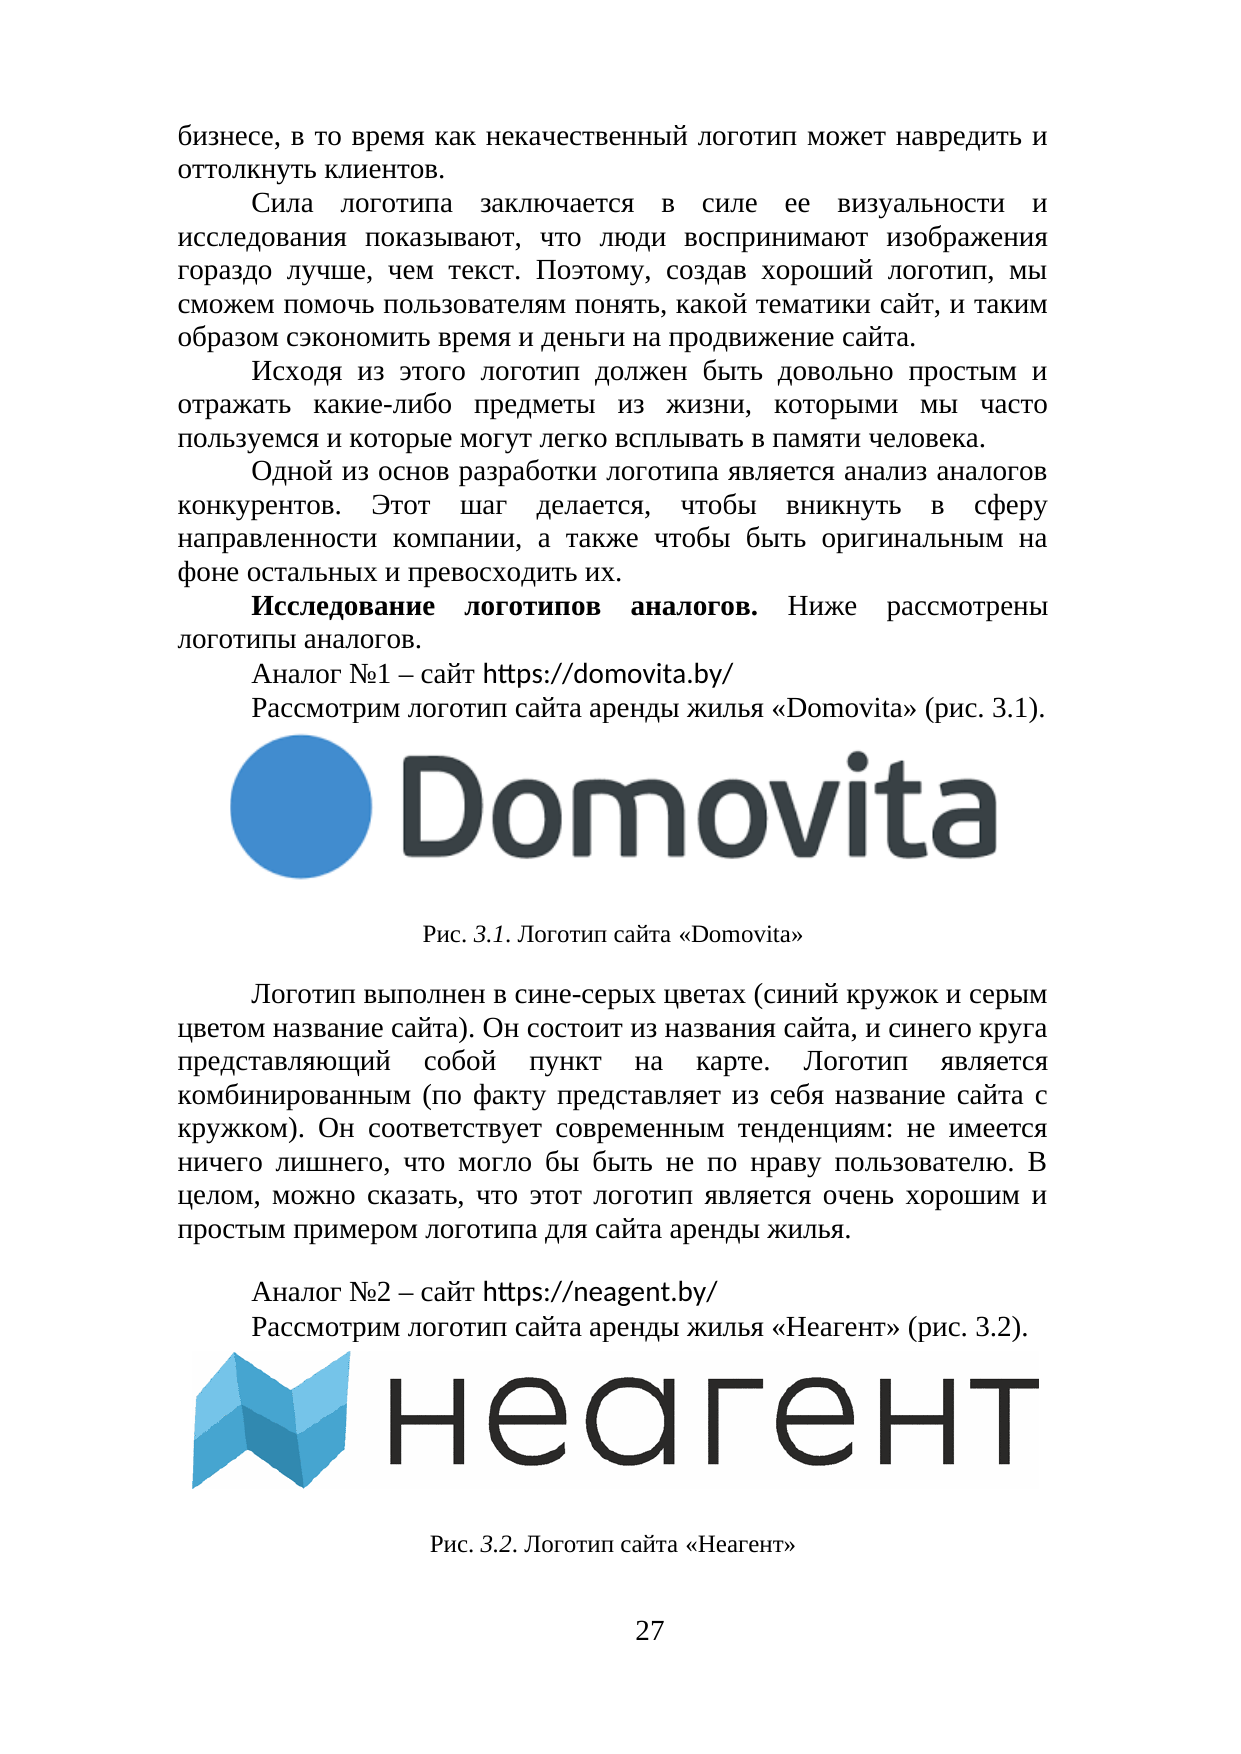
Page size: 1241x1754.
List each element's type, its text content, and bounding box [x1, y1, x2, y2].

picture [230, 723, 997, 886]
text Исследование логотипов аналогов. Ниже рассмотрены логотипы аналогов. [177, 588, 1048, 655]
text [177, 118, 1048, 185]
text Исходя из этого логотип должен быть довольно простым и отражать какие-либо предметы из жизни, которыми мы часто пользуемся и которые могут легко всплывать в памяти человека. [177, 353, 1048, 453]
text Аналог №2 – сайт https://neagent.by/ [177, 1273, 1048, 1309]
text Одной из основ разработки логотипа является анализ аналогов конкурентов. Этот шаг делается, чтобы вникнуть в сферу направленности компании, а также чтобы быть оригинальным на фоне остальных и превосходить их. [177, 453, 1048, 588]
text Сила логотипа заключается в силе ее визуальности и исследования показывают, что люди воспринимают изображения гораздо лучше, чем текст. Поэтому, создав хороший логотип, мы сможем помочь пользователям понять, какой тематики сайт, и таким образом сэкономить время и деньги на продвижение сайта. [177, 185, 1048, 353]
text Логотип выполнен в сине-серых цветах (синий кружок и серым цветом название сайта). Он состоит из названия сайта, и синего круга представляющий собой пункт на карте. Логотип является комбинированным (по факту представляет из себя название сайта с кружком). Он соответствует современным тенденциям: не имеется ничего лишнего, что могло бы быть не по нраву пользователю. В целом, можно сказать, что этот логотип является очень хорошим и простым примером логотипа для сайта аренды жилья. [177, 976, 1048, 1244]
picture [177, 1342, 1049, 1496]
text Рассмотрим логотип сайта аренды жилья «Domovita» (рис. 3.1). [177, 690, 1048, 724]
text Рис. 3.1. Логотип сайта «Domovita» [177, 919, 1048, 947]
text Аналог №1 – сайт https://domovita.by/ [177, 655, 1048, 690]
text Рис. 3.2. Логотип сайта «Неагент» [177, 1529, 1048, 1558]
text Рассмотрим логотип сайта аренды жилья «Неагент» (рис. 3.2). [177, 1309, 1048, 1342]
